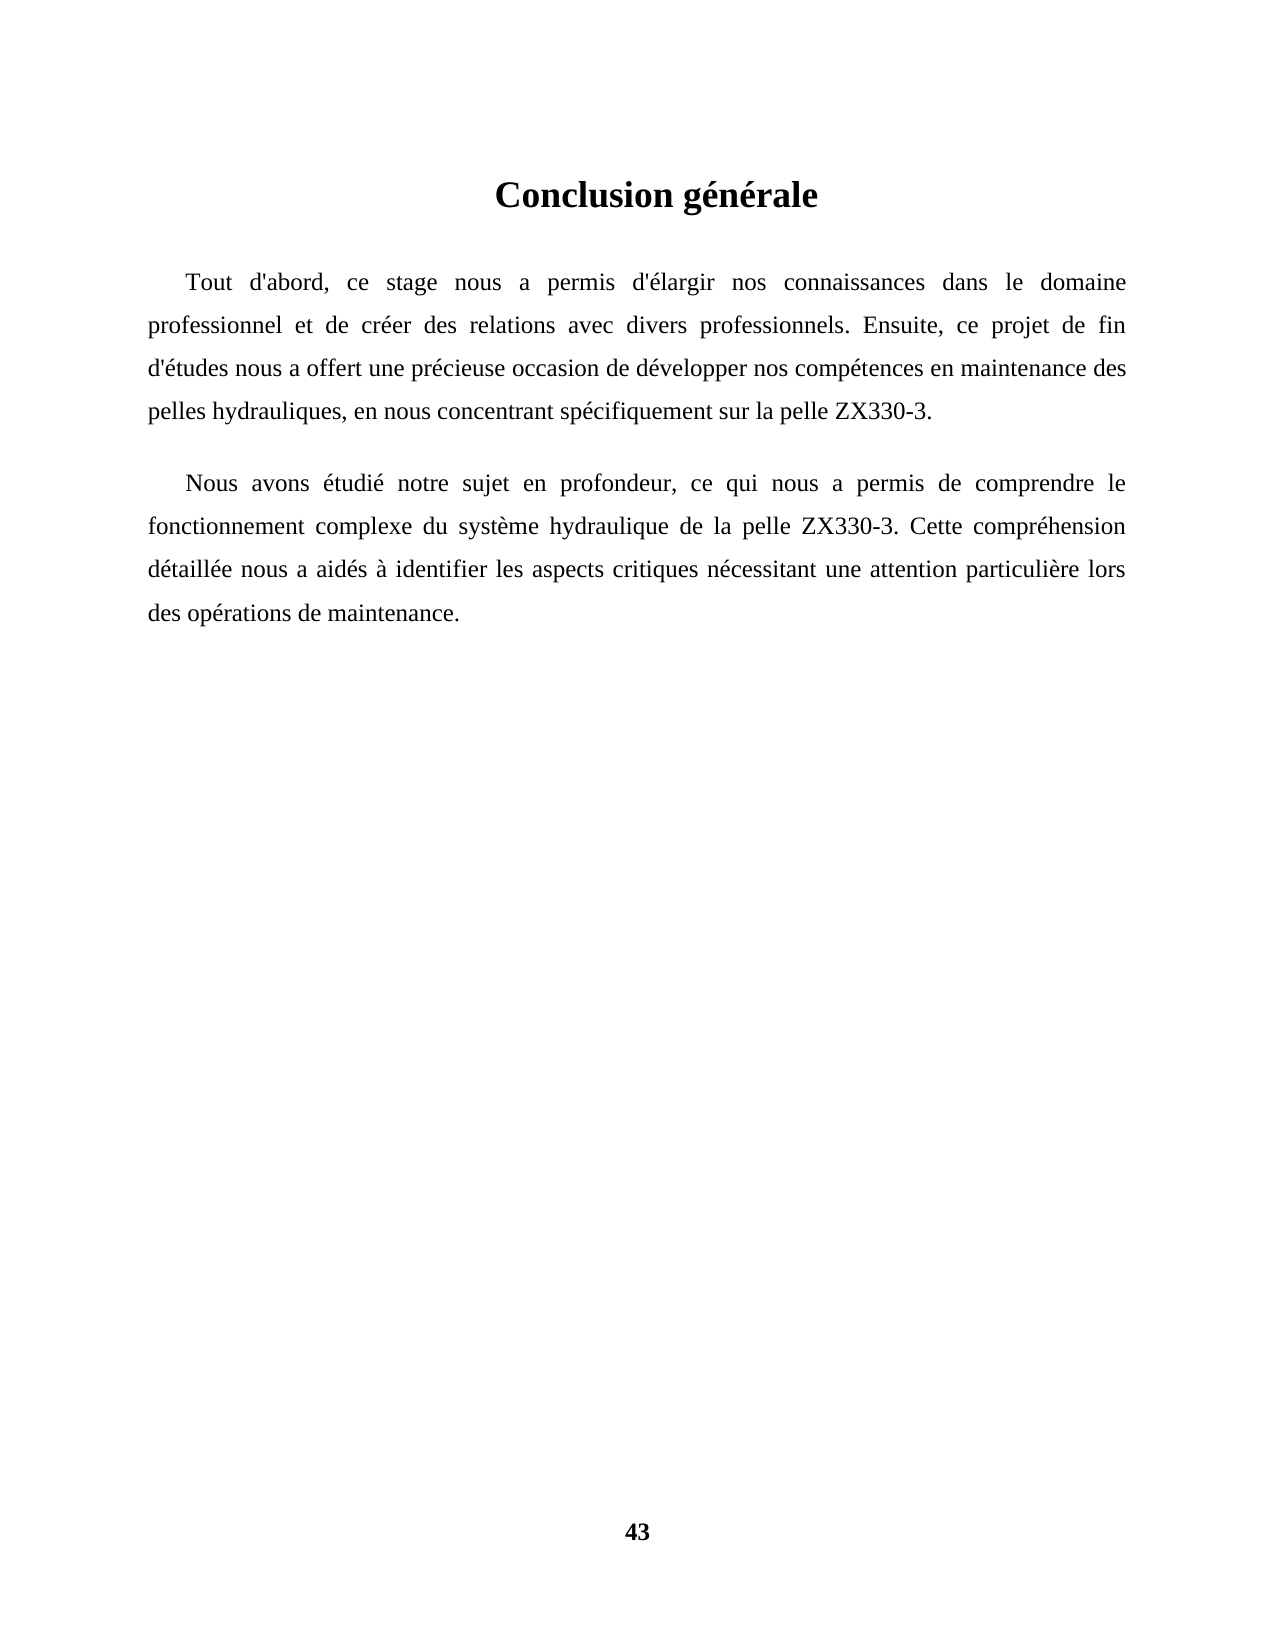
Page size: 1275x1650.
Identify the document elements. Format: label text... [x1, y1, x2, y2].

text Tout d'abord, ce stage nous a permis d'élargir nos connaissances dans le domaine professionnel et de créer des relations avec divers professionnels. Ensuite, ce projet de fin d'études nous a offert une précieuse occasion de développer nos compétences en maintenance des pelles hydrauliques, en nous concentrant spécifiquement sur la pelle ZX330-3. [148, 267, 1127, 425]
subtitle Conclusion générale [185, 173, 1127, 216]
text Nous avons étudié notre sujet en profondeur, ce qui nous a permis de comprendre le fonctionnement complexe du système hydraulique de la pelle ZX330-3. Cette compréhension détaillée nous a aidés à identifier les aspects critiques nécessitant une attention particulière lors des opérations de maintenance. [148, 468, 1127, 626]
